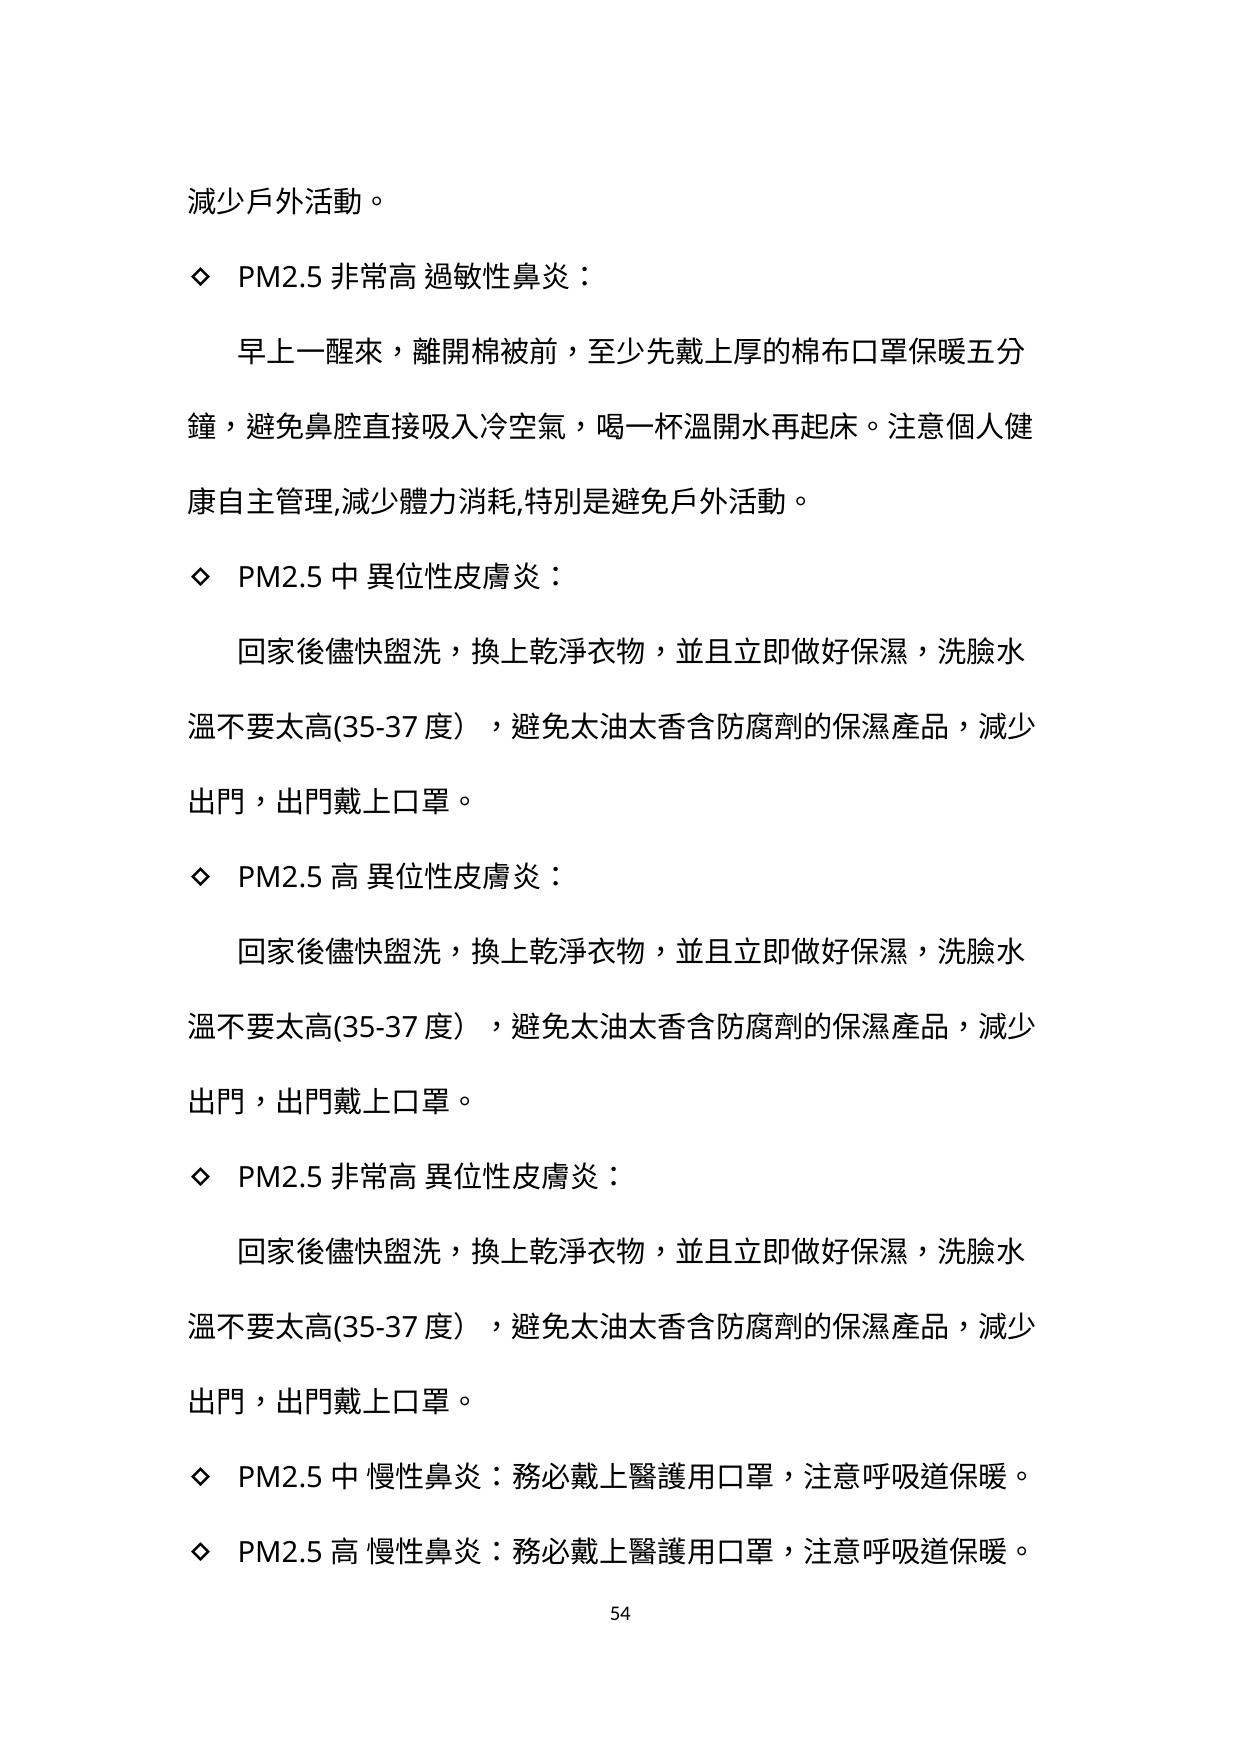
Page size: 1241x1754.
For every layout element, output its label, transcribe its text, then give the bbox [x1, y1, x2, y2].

list PM2.5 非常高 過敏性鼻炎： [187, 237, 1053, 312]
list PM2.5 中 異位性皮膚炎： [187, 537, 1053, 612]
list PM2.5 高 異位性皮膚炎： [187, 837, 1053, 912]
text 回家後儘快盥洗，換上乾淨衣物，並且立即做好保濕，洗臉水溫不要太高(35-37度），避免太油太香含防腐劑的保濕產品，減少出門，出門戴上口罩。 [187, 912, 1053, 1137]
list PM2.5 中 慢性鼻炎：務必戴上醫護用口罩，注意呼吸道保暖。 [187, 1437, 1053, 1512]
text 回家後儘快盥洗，換上乾淨衣物，並且立即做好保濕，洗臉水溫不要太高(35-37度），避免太油太香含防腐劑的保濕產品，減少出門，出門戴上口罩。 [187, 612, 1053, 837]
list PM2.5 非常高 異位性皮膚炎： [187, 1137, 1053, 1212]
text 回家後儘快盥洗，換上乾淨衣物，並且立即做好保濕，洗臉水溫不要太高(35-37度），避免太油太香含防腐劑的保濕產品，減少出門，出門戴上口罩。 [187, 1212, 1053, 1437]
text 早上一醒來，離開棉被前，至少先戴上厚的棉布口罩保暖五分鐘，避免鼻腔直接吸入冷空氣，喝一杯溫開水再起床。注意個人健康自主管理,減少體力消耗,特別是避免戶外活動。 [187, 312, 1053, 537]
list PM2.5 高 慢性鼻炎：務必戴上醫護用口罩，注意呼吸道保暖。 [187, 1512, 1053, 1587]
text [187, 162, 1053, 237]
